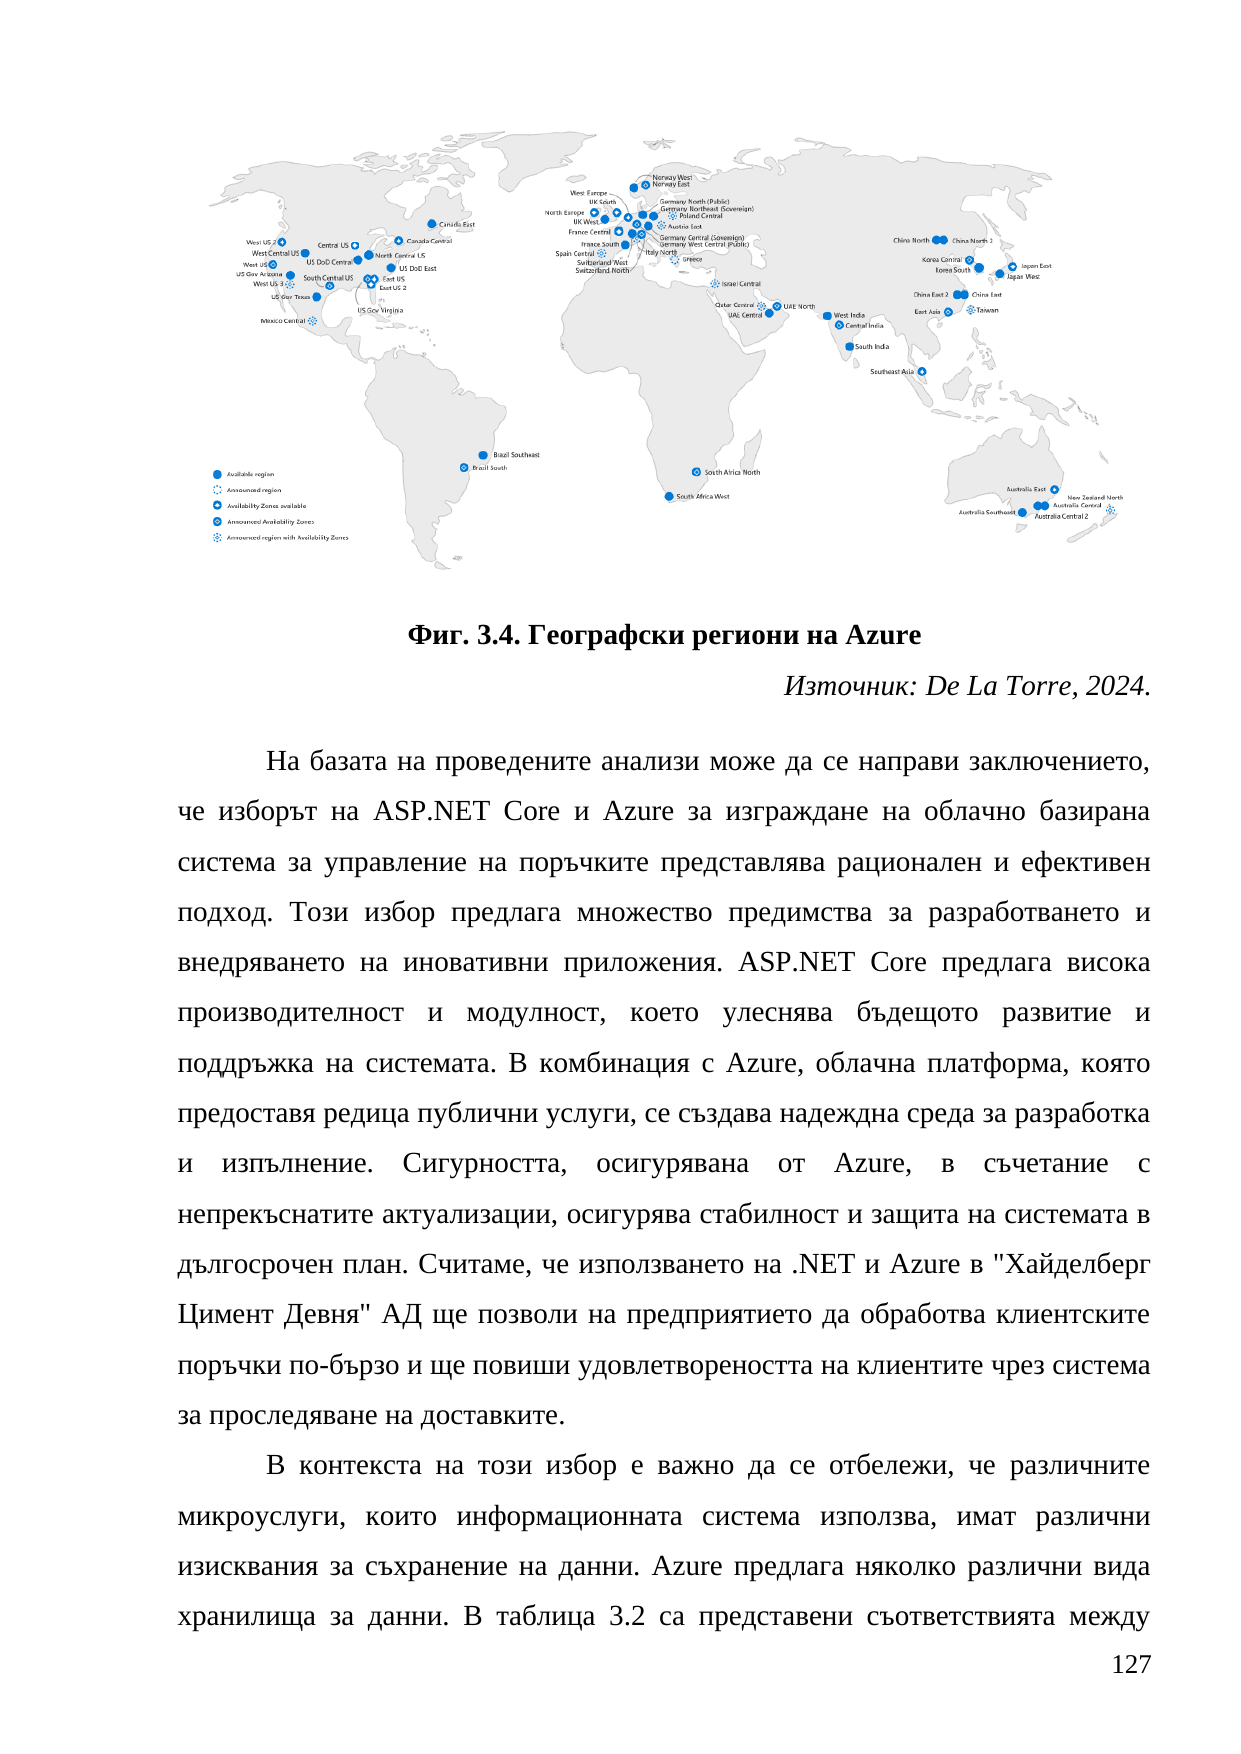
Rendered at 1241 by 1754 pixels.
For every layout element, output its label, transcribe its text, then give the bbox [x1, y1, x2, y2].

title Фиг. 3.4. Географски региони на Azure [177, 617, 1152, 651]
text На базата на проведените анализи може да се направи заключението, че изборът на ASP.NET Core и Azure за изграждане на облачно базирана система за управление на поръчките представлява рационален и ефективен подход. Този избор предлага множество предимства за разработването и внедряването на иновативни приложения. ASP.NET Core предлага висока производителност и модулност, което улеснява бъдещото развитие и поддръжка на системата. В комбинация с Azure, облачна платформа, която предоставя редица публични услуги, се създава надеждна среда за разработка и изпълнение. Сигурността, осигурявана от Azure, в съчетание с непрекъснатите актуализации, осигурява стабилност и защита на системата в дългосрочен план. Считаме, че използването на .NET и Azure в "Хайделберг Цимент Девня" АД ще позволи на предприятието да обработва клиентските поръчки по-бързо и ще повиши удовлетвореността на клиентите чрез система за проследяване на доставките. [177, 743, 1152, 1431]
title Източник: De La Torre, 2024. [177, 668, 1152, 701]
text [177, 1447, 1152, 1632]
picture [183, 118, 1146, 576]
